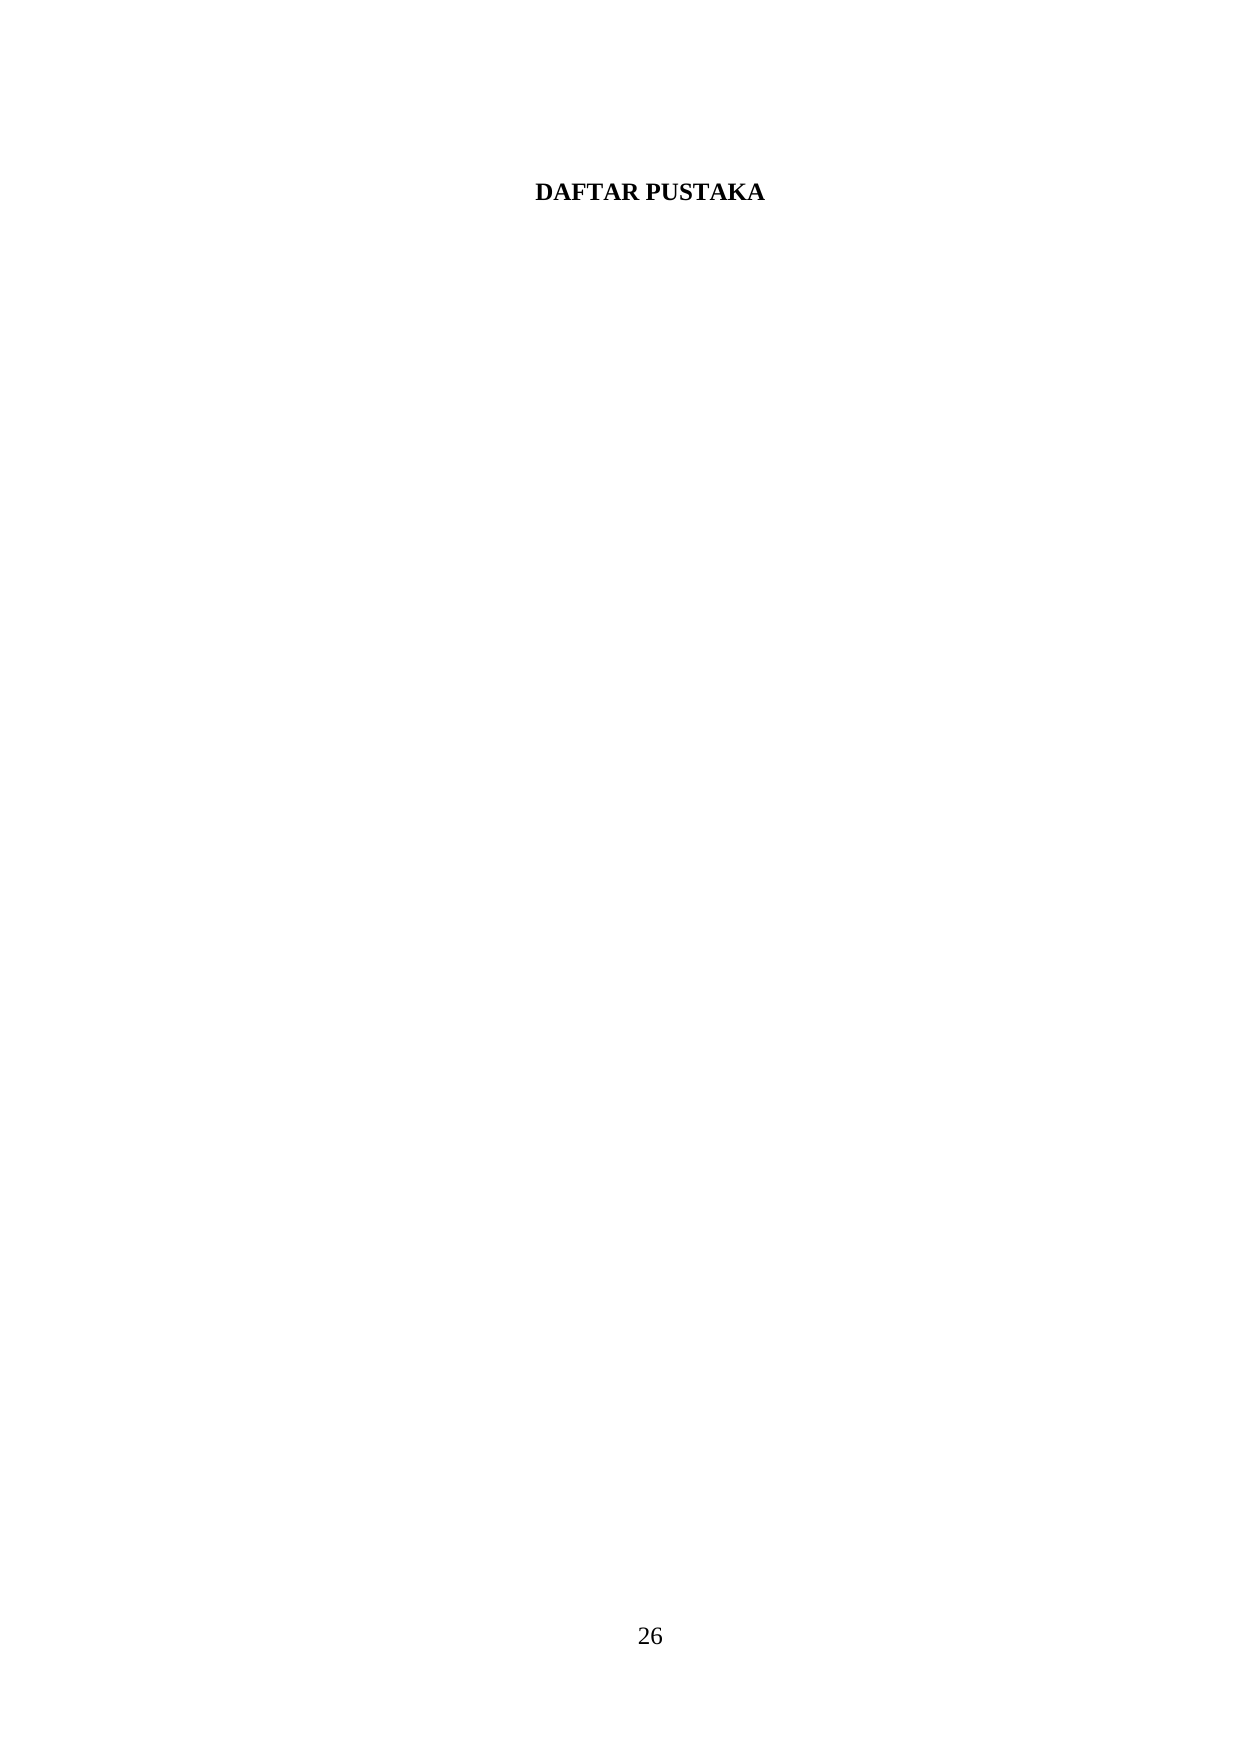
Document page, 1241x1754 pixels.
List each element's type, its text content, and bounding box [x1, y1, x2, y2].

subtitle DAFTAR PUSTAKA [237, 177, 1063, 206]
